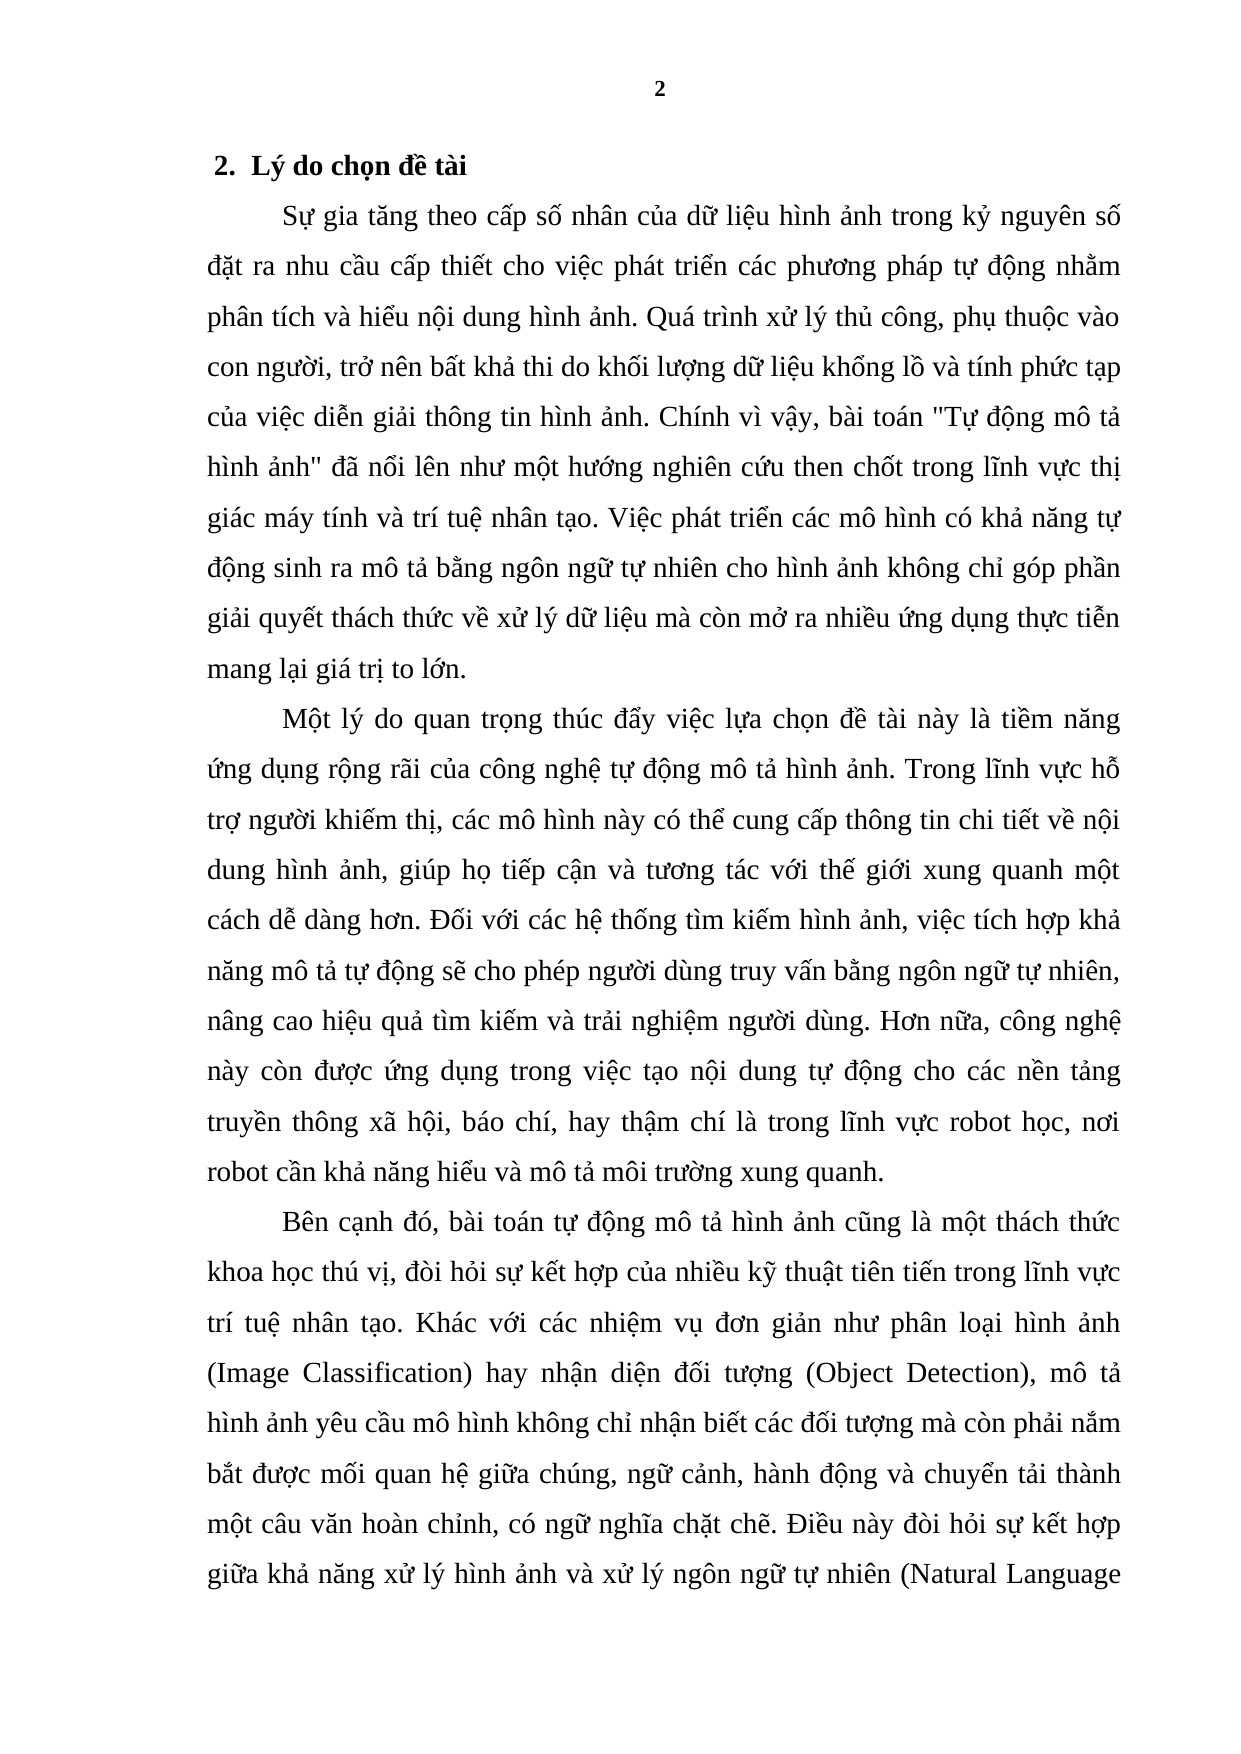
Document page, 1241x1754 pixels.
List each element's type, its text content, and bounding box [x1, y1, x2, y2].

text Sự gia tăng theo cấp số nhân của dữ liệu hình ảnh trong kỷ nguyên số đặt ra nhu cầu cấp thiết cho việc phát triển các phương pháp tự động nhằm phân tích và hiểu nội dung hình ảnh. Quá trình xử lý thủ công, phụ thuộc vào con người, trở nên bất khả thi do khối lượng dữ liệu khổng lồ và tính phức tạp của việc diễn giải thông tin hình ảnh. Chính vì vậy, bài toán "Tự động mô tả hình ảnh" đã nổi lên như một hướng nghiên cứu then chốt trong lĩnh vực thị giác máy tính và trí tuệ nhân tạo. Việc phát triển các mô hình có khả năng tự động sinh ra mô tả bằng ngôn ngữ tự nhiên cho hình ảnh không chỉ góp phần giải quyết thách thức về xử lý dữ liệu mà còn mở ra nhiều ứng dụng thực tiễn mang lại giá trị to lớn. [207, 198, 1122, 684]
text Một lý do quan trọng thúc đẩy việc lựa chọn đề tài này là tiềm năng ứng dụng rộng rãi của công nghệ tự động mô tả hình ảnh. Trong lĩnh vực hỗ trợ người khiếm thị, các mô hình này có thể cung cấp thông tin chi tiết về nội dung hình ảnh, giúp họ tiếp cận và tương tác với thế giới xung quanh một cách dễ dàng hơn. Đối với các hệ thống tìm kiếm hình ảnh, việc tích hợp khả năng mô tả tự động sẽ cho phép người dùng truy vấn bằng ngôn ngữ tự nhiên, nâng cao hiệu quả tìm kiếm và trải nghiệm người dùng. Hơn nữa, công nghệ này còn được ứng dụng trong việc tạo nội dung tự động cho các nền tảng truyền thông xã hội, báo chí, hay thậm chí là trong lĩnh vực robot học, nơi robot cần khả năng hiểu và mô tả môi trường xung quanh. [207, 701, 1122, 1187]
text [207, 1204, 1122, 1590]
subtitle Lý do chọn đề tài [214, 148, 1122, 181]
